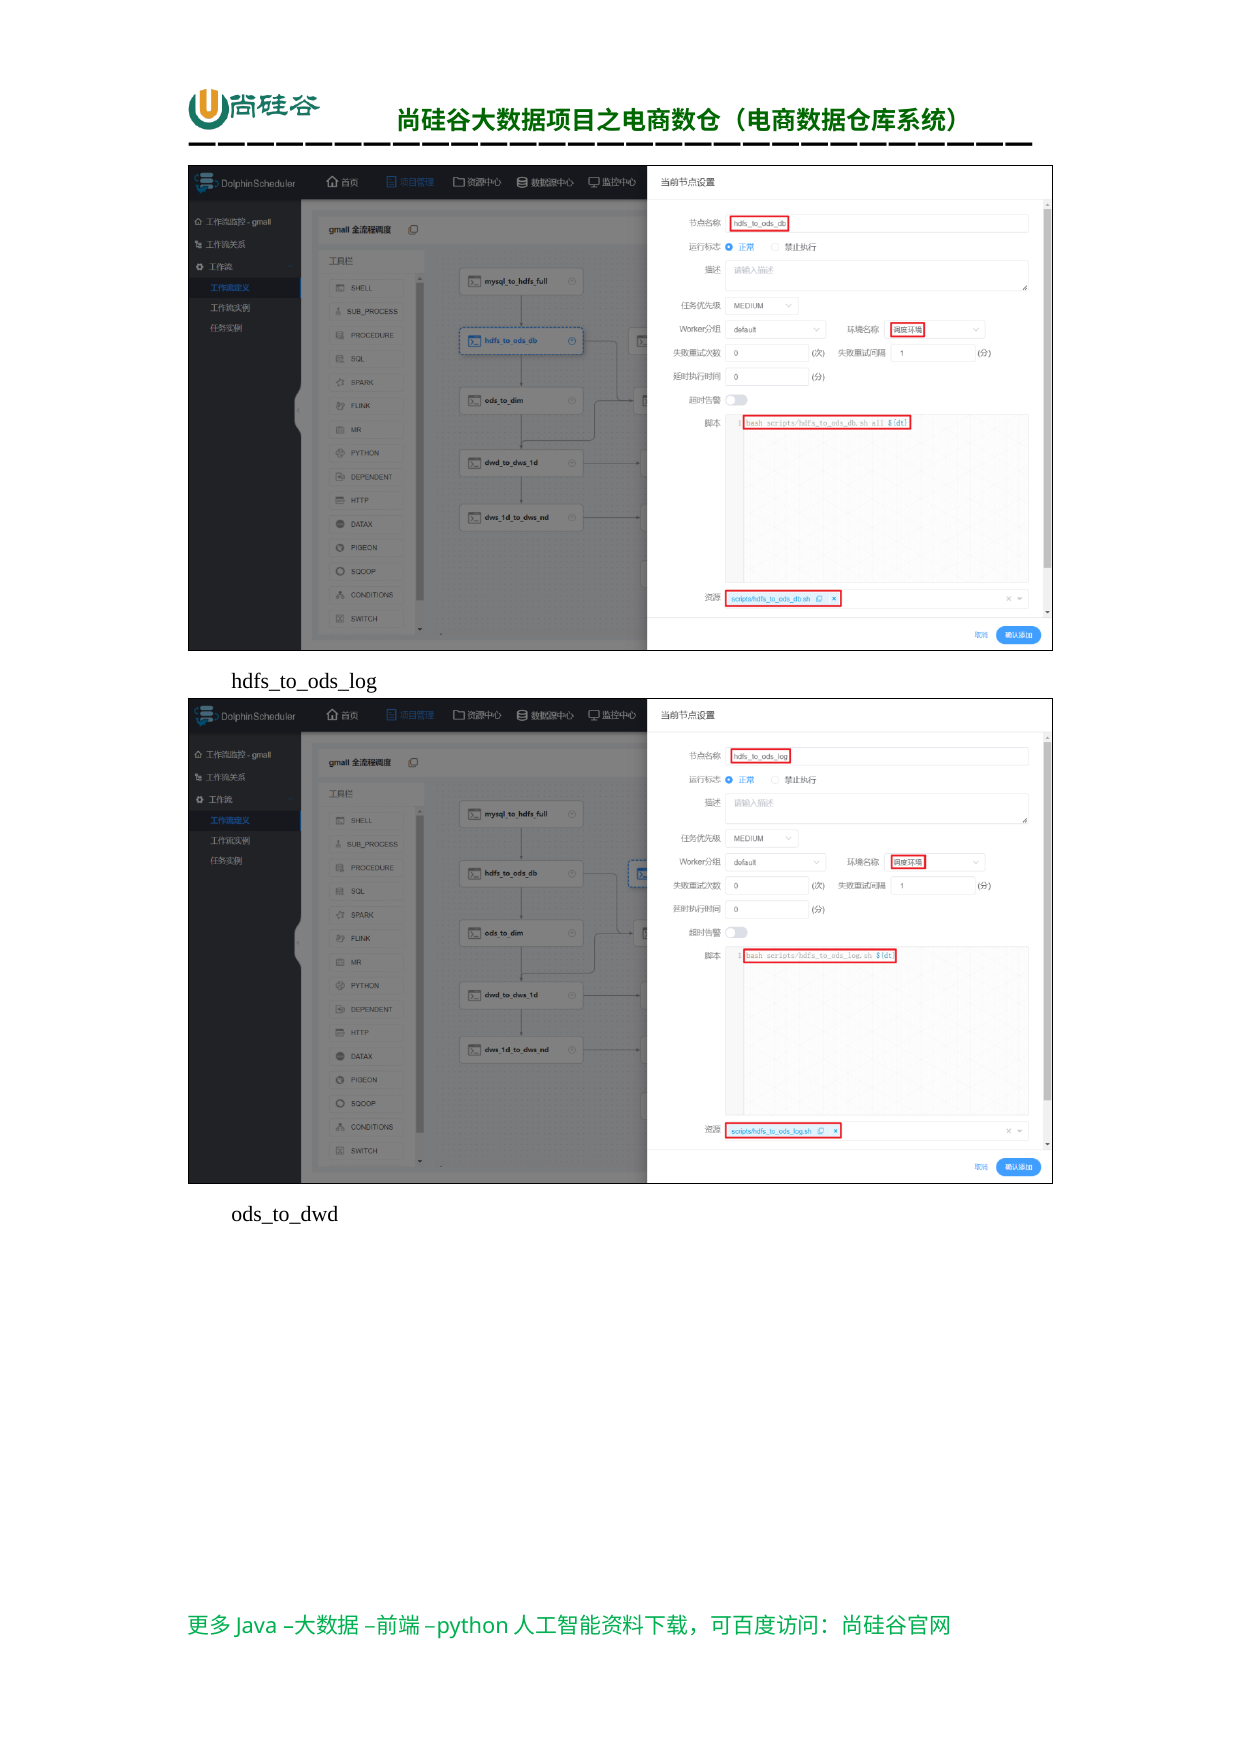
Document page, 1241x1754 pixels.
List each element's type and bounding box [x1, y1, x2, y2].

picture [187, 88, 320, 130]
picture [189, 166, 1052, 650]
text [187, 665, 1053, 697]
picture [189, 699, 1052, 1183]
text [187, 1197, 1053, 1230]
